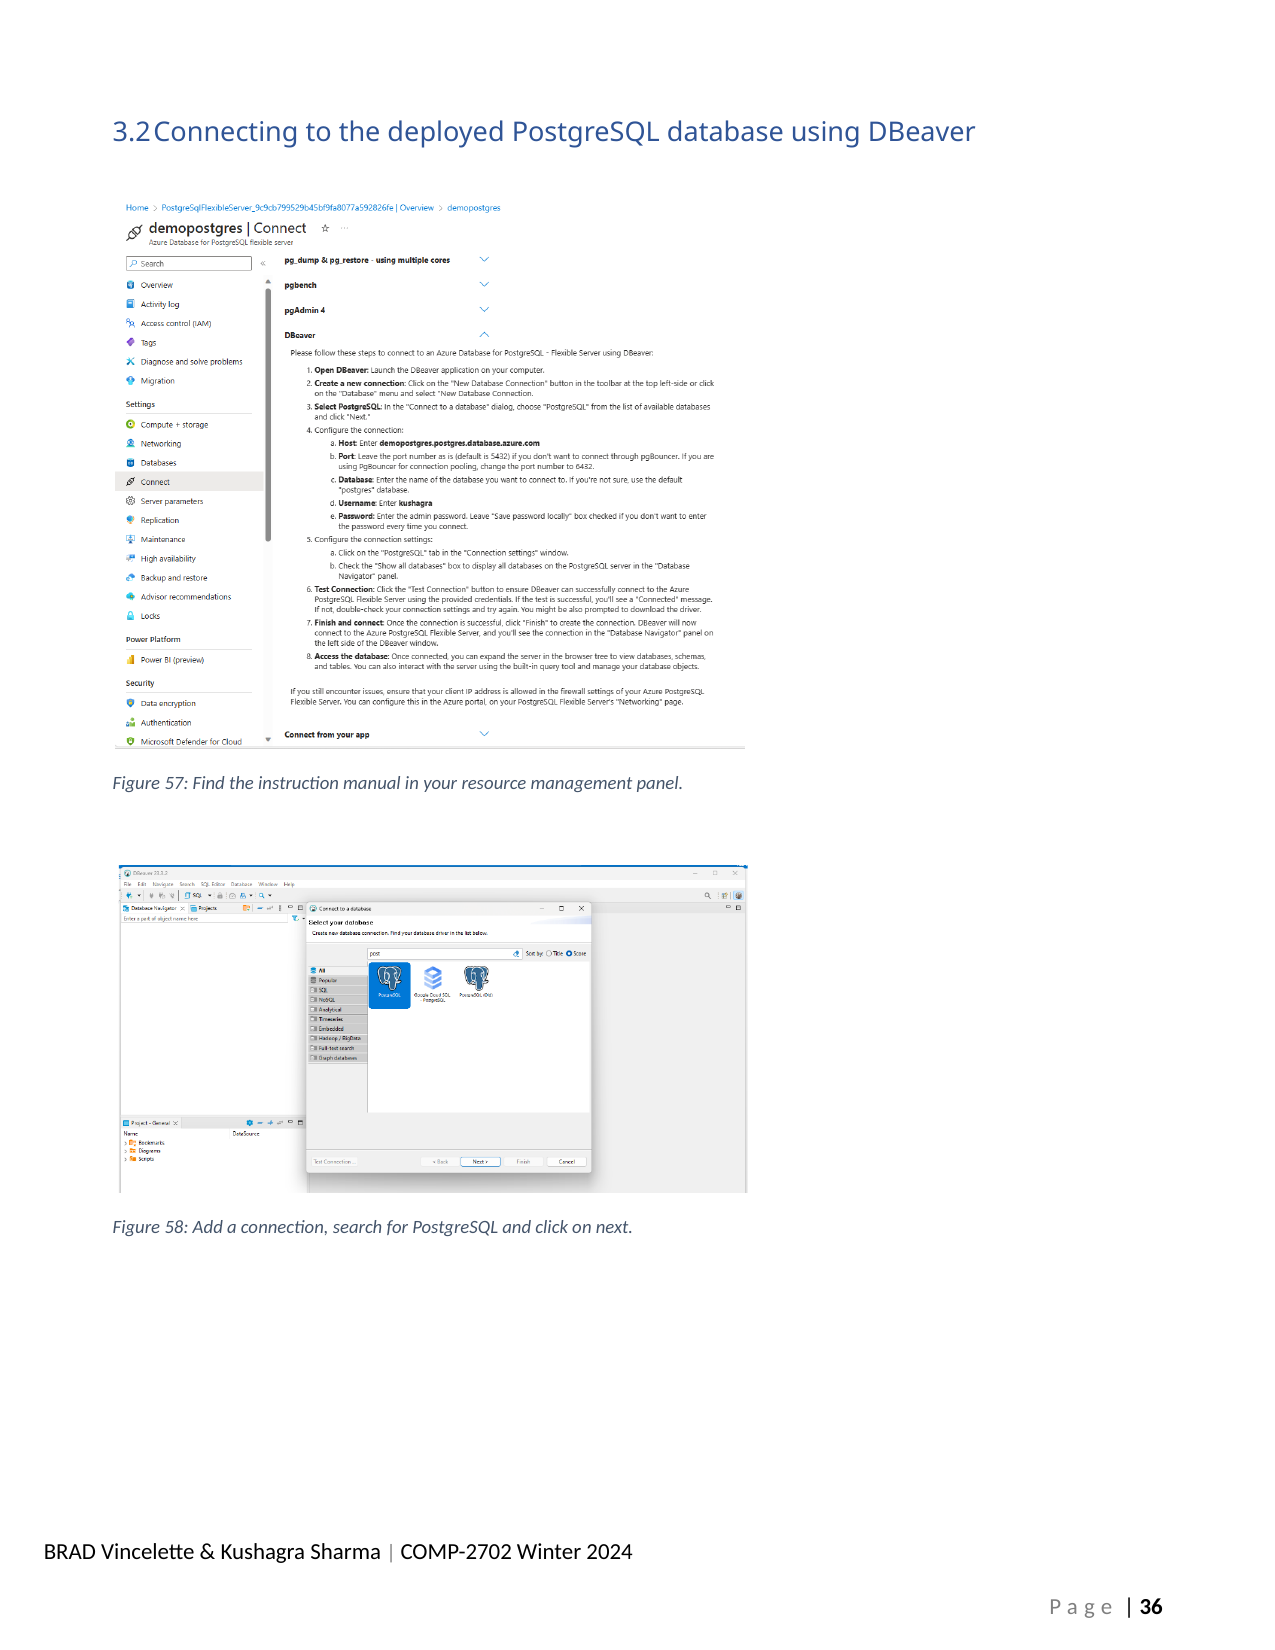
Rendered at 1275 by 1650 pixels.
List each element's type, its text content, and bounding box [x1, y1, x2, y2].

picture [118, 865, 748, 1193]
text Figure 58: Add a connection, search for PostgreSQL and click on next. [112, 1215, 1162, 1238]
text Figure 57: Find the instruction manual in your resource management panel. [112, 771, 1162, 794]
subtitle Connecting to the deployed PostgreSQL database using DBeaver [112, 112, 1162, 149]
picture [115, 202, 745, 749]
